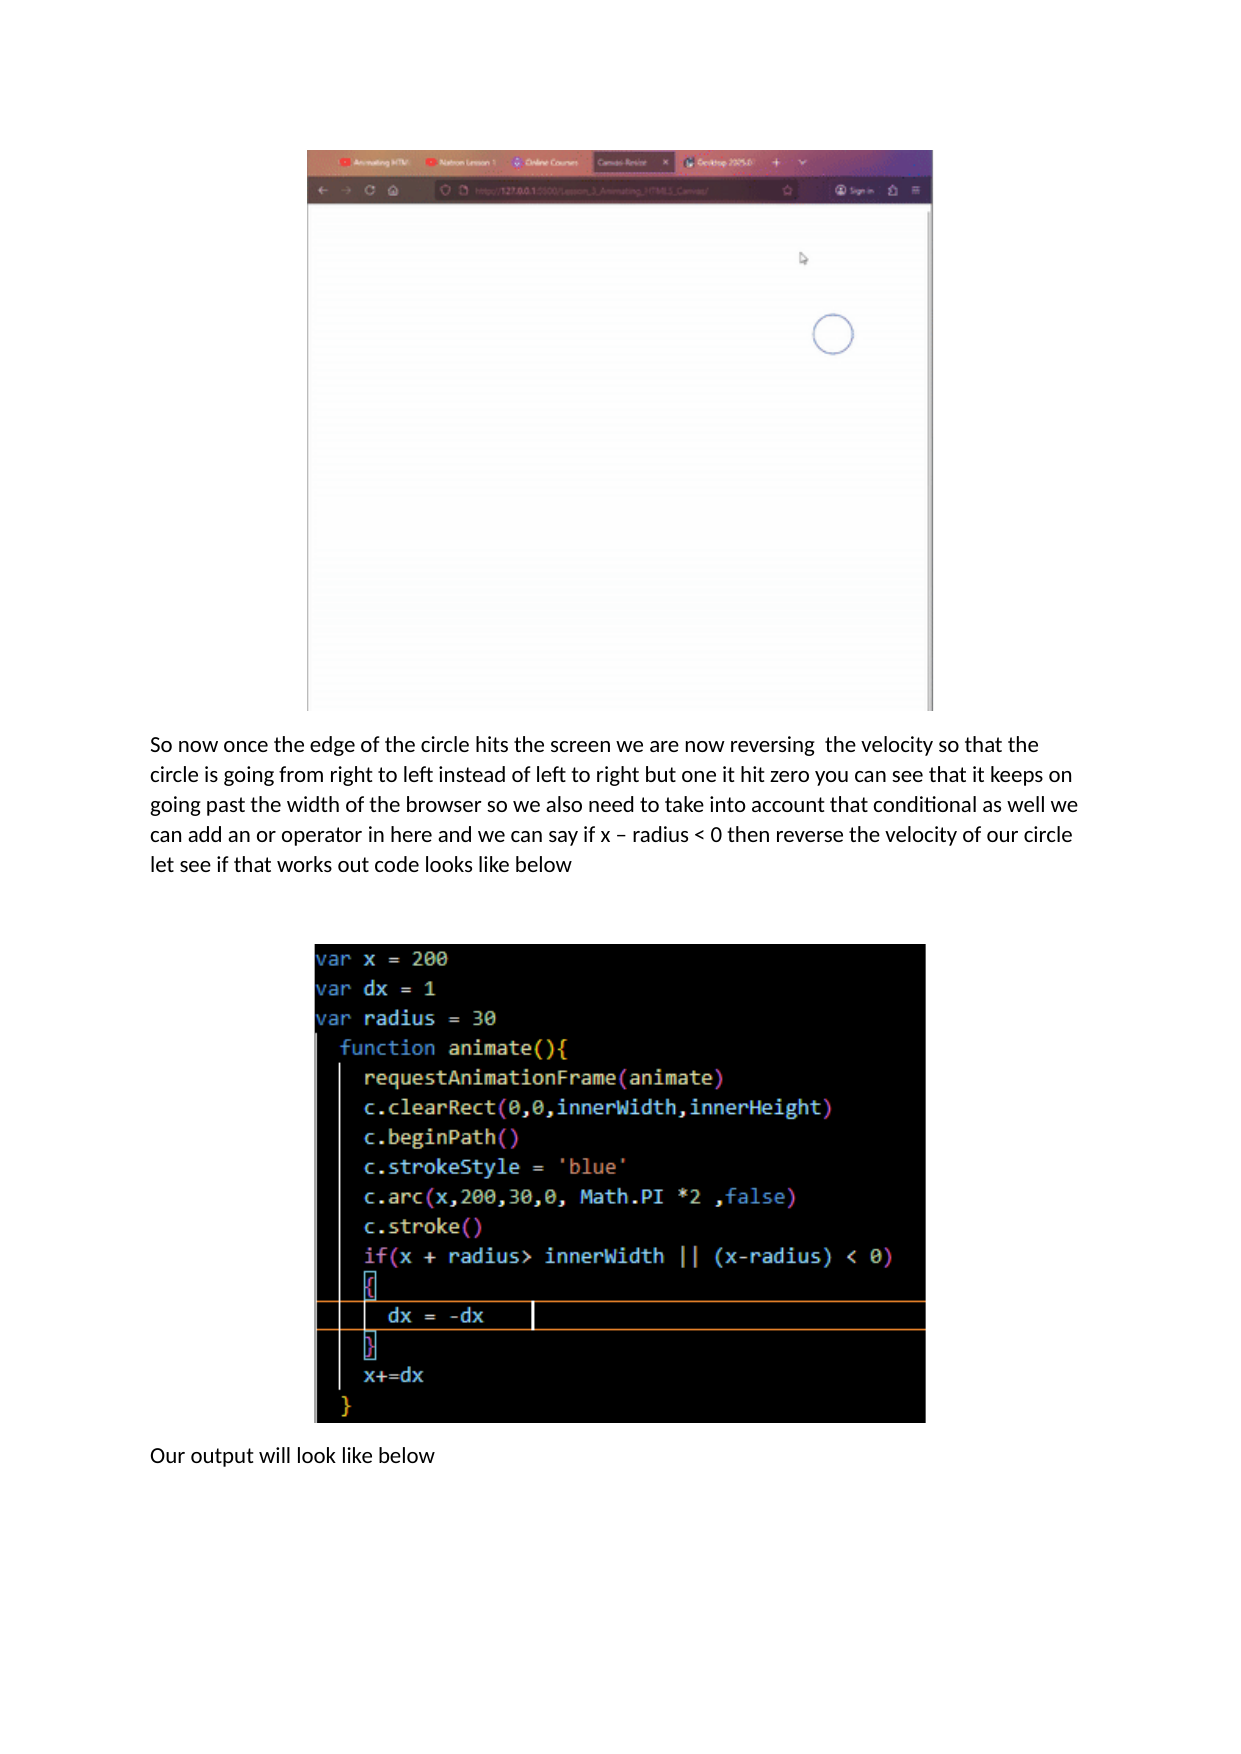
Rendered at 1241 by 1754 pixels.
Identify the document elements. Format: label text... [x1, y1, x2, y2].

text Our output will look like below [150, 1441, 1090, 1469]
picture [307, 150, 934, 711]
picture [314, 944, 926, 1423]
text So now once the edge of the circle hits the screen we are now reversing the velocity so that the circle is going from right to left instead of left to right but one it hit zero you can see that it keeps on going past the width of the browser so we also need to take into account that conditional as well we can add an or operator in here and we can say if x – radius < 0 then reverse the velocity of our circle let see if that works out code looks like below [150, 730, 1090, 878]
